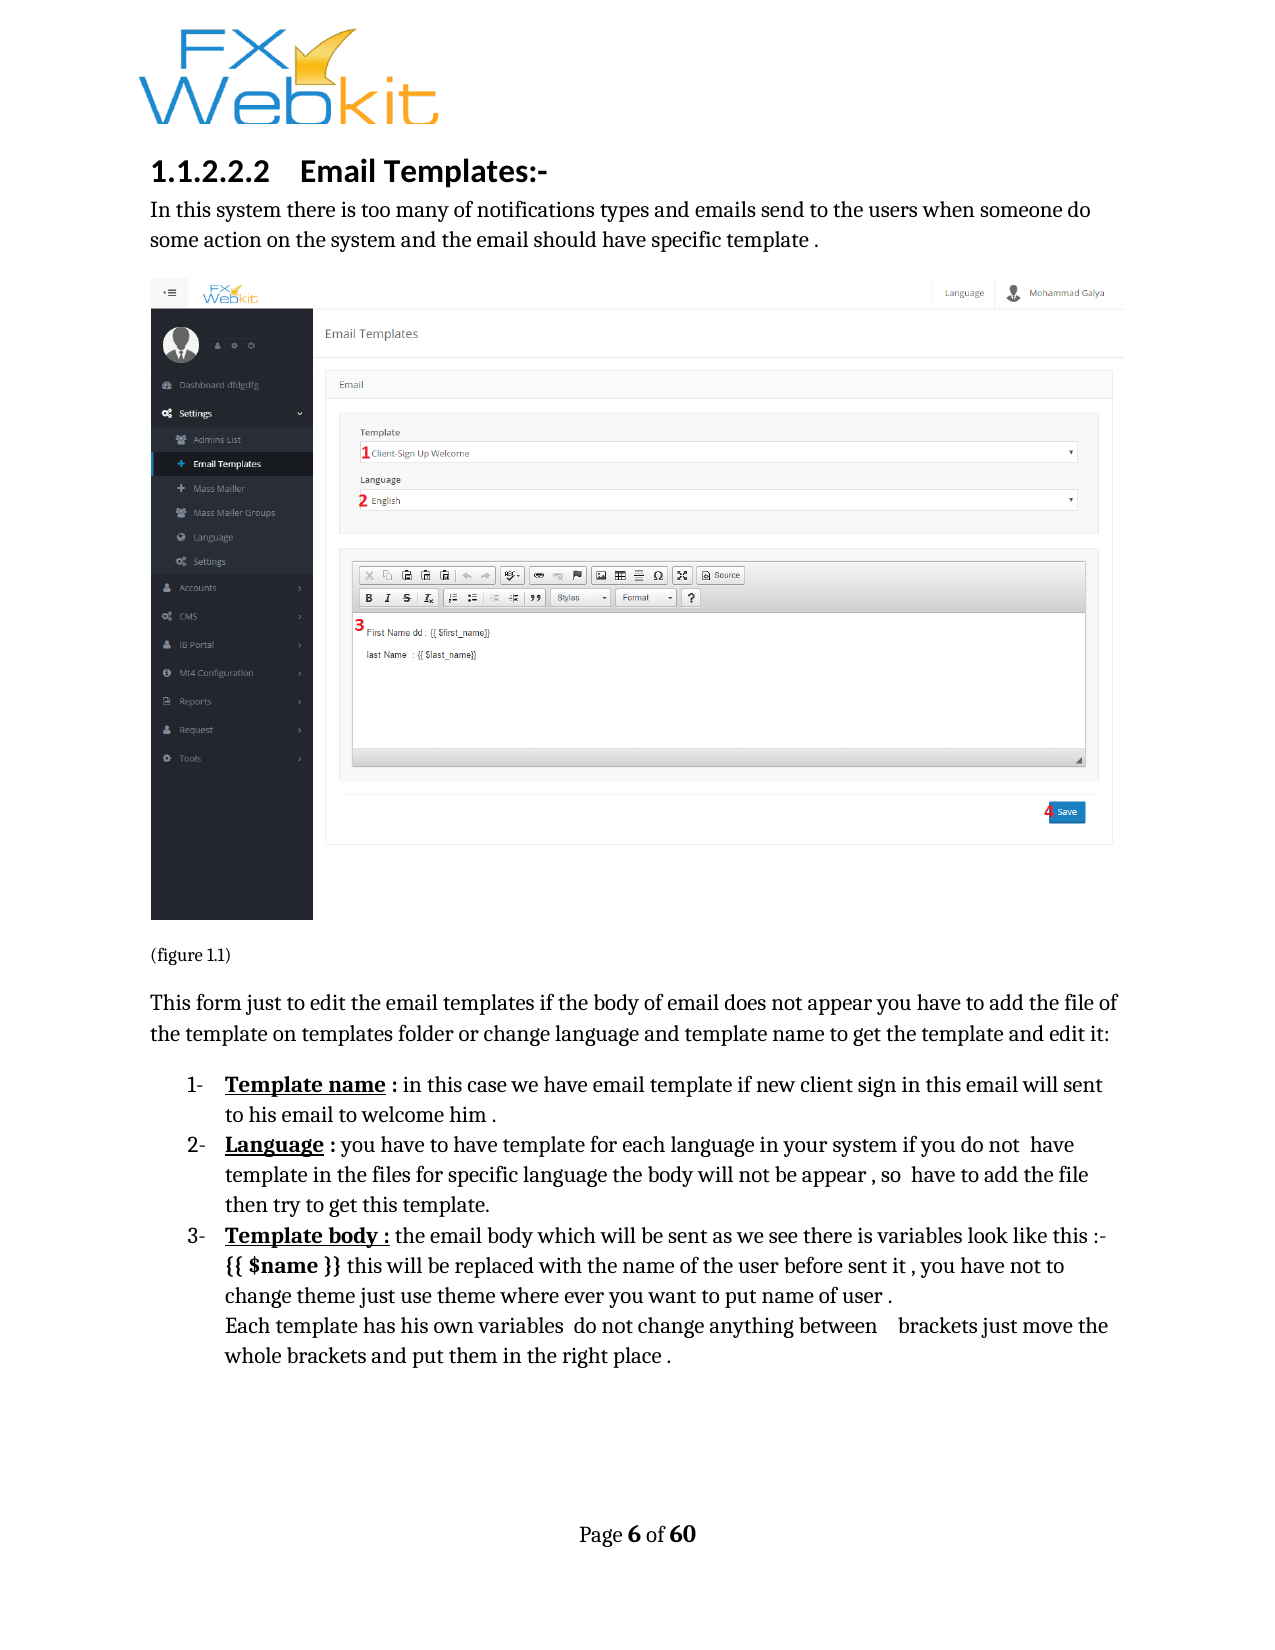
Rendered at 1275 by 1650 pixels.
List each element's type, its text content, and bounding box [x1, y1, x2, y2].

text In this system there is too many of notifications types and emails send to the users when someone do some action on the system and the email should have specific template . [150, 197, 1125, 253]
picture [130, 23, 440, 124]
list {{ $name }} this will be replaced with the name of the user before sent it , you have not to change theme just use theme where ever you want to put name of user . [225, 1253, 1125, 1309]
list Template body : the email body which will be sent as we see there is variables look like this :- [187, 1222, 1125, 1249]
list Each template has his own variables do not change anything between brackets just move the whole brackets and put them in the right place . [225, 1313, 1125, 1369]
subtitle Email Templates:- [150, 150, 1125, 191]
text (figure 1.1) [150, 944, 1125, 966]
list Template name : in this case we have email template if new client sign in this email will sent to his email to welcome him . [187, 1071, 1125, 1128]
picture [151, 278, 1124, 920]
text This form just to edit the email templates if the body of email does not appear you have to add the file of the template on templates folder or change language and template name to get the template and edit it: [150, 990, 1125, 1047]
list Language : you have to have template for each language in your system if you do not have template in the files for specific language the body will not be appear , so have to add the file then try to get this template. [187, 1132, 1125, 1218]
